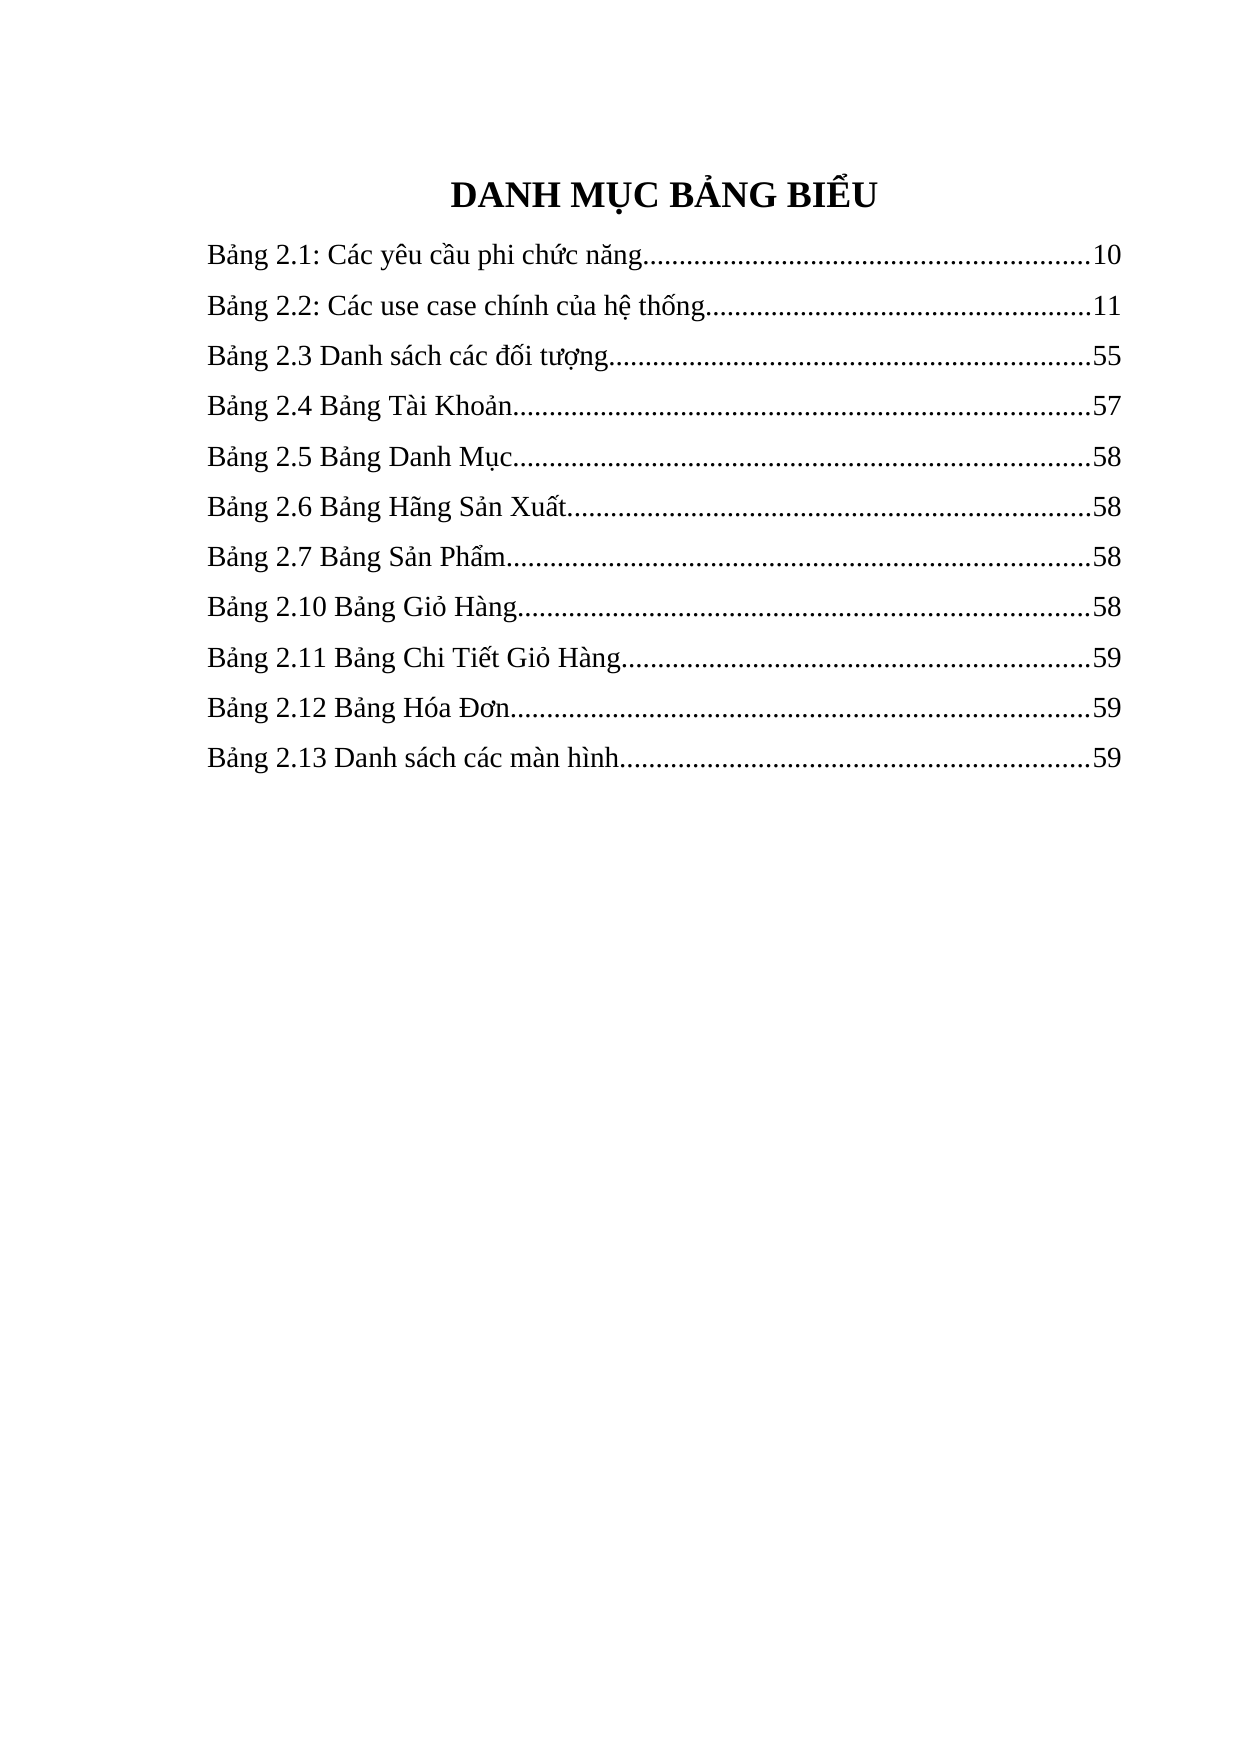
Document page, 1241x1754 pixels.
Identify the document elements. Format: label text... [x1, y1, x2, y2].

text Bảng 2.5 Bảng Danh Mục 58 [207, 439, 1122, 472]
text Bảng 2.11 Bảng Chi Tiết Giỏ Hàng 59 [207, 640, 1122, 673]
text Bảng 2.13 Danh sách các màn hình 59 [207, 741, 1122, 774]
text Bảng 2.1: Các yêu cầu phi chức năng 10 [207, 237, 1122, 271]
text Bảng 2.12 Bảng Hóa Đơn 59 [207, 690, 1122, 724]
text Bảng 2.4 Bảng Tài Khoản 57 [207, 388, 1122, 422]
text Bảng 2.7 Bảng Sản Phẩm 58 [207, 539, 1122, 573]
text Bảng 2.2: Các use case chính của hệ thống 11 [207, 288, 1122, 321]
text Bảng 2.6 Bảng Hãng Sản Xuất 58 [207, 489, 1122, 522]
text Bảng 2.10 Bảng Giỏ Hàng 58 [207, 589, 1122, 623]
subtitle DANH MỤC BẢNG BIỂU [207, 173, 1122, 216]
text Bảng 2.3 Danh sách các đối tượng 55 [207, 338, 1122, 372]
